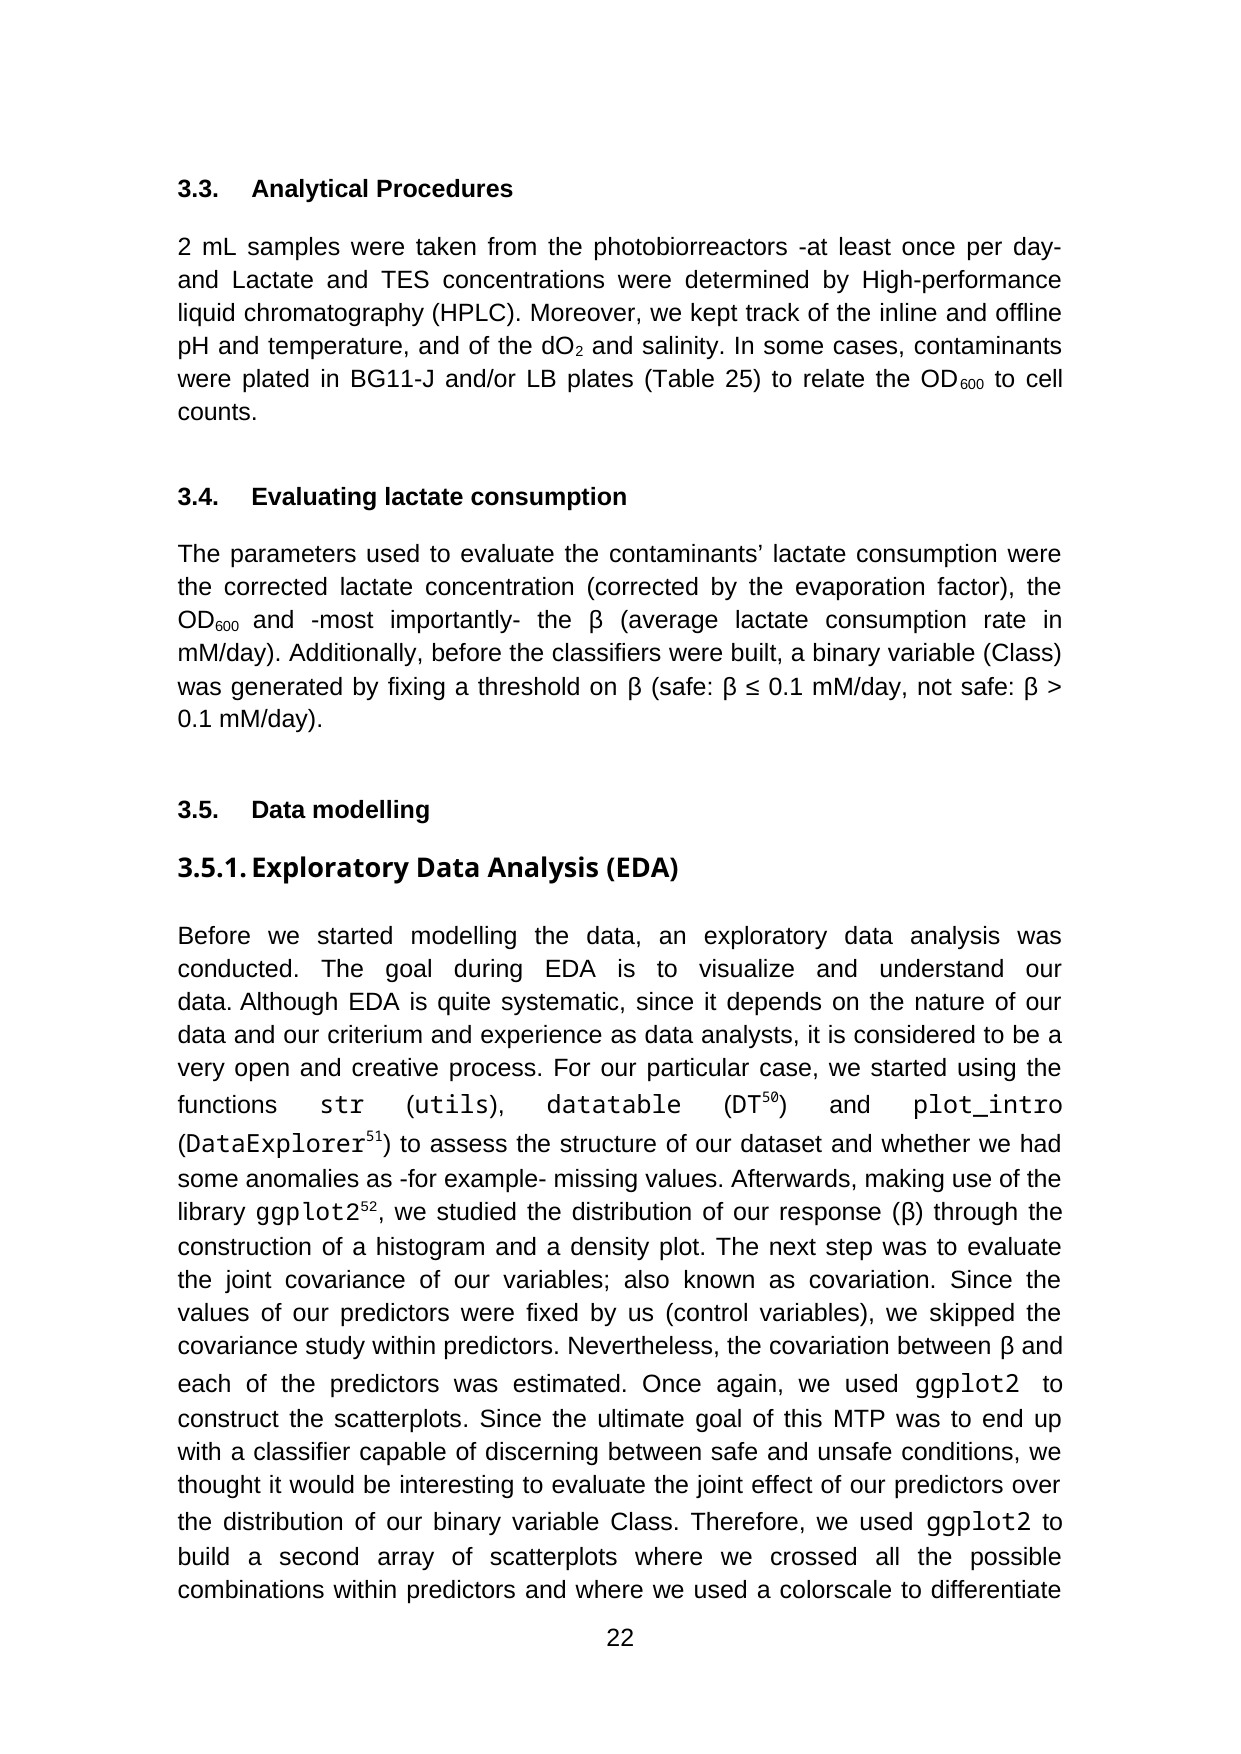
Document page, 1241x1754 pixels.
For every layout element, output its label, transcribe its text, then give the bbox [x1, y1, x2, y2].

subtitle Data modelling [177, 795, 1063, 824]
text 2 mL samples were taken from the photobiorreactors -at least once per day- and Lactate and TES concentrations were determined by High-performance liquid chromatography (HPLC). Moreover, we kept track of the inline and offline pH and temperature, and of the dO2 and salinity. In some cases, contaminants were plated in BG11-J and/or LB plates (Table 25) to relate the OD600 to cell counts. [177, 232, 1063, 425]
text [177, 921, 1063, 1603]
subtitle Exploratory Data Analysis (EDA) [177, 849, 1063, 886]
subtitle Analytical Procedures [177, 174, 1063, 203]
subtitle Evaluating lactate consumption [177, 482, 1063, 511]
text The parameters used to evaluate the contaminants’ lactate consumption were the corrected lactate concentration (corrected by the evaporation factor), the OD600 and -most importantly- the β (average lactate consumption rate in mM/day). Additionally, before the classifiers were built, a binary variable (Class) was generated by fixing a threshold on β (safe: β ≤ 0.1 mM/day, not safe: β > 0.1 mM/day). [177, 539, 1063, 733]
